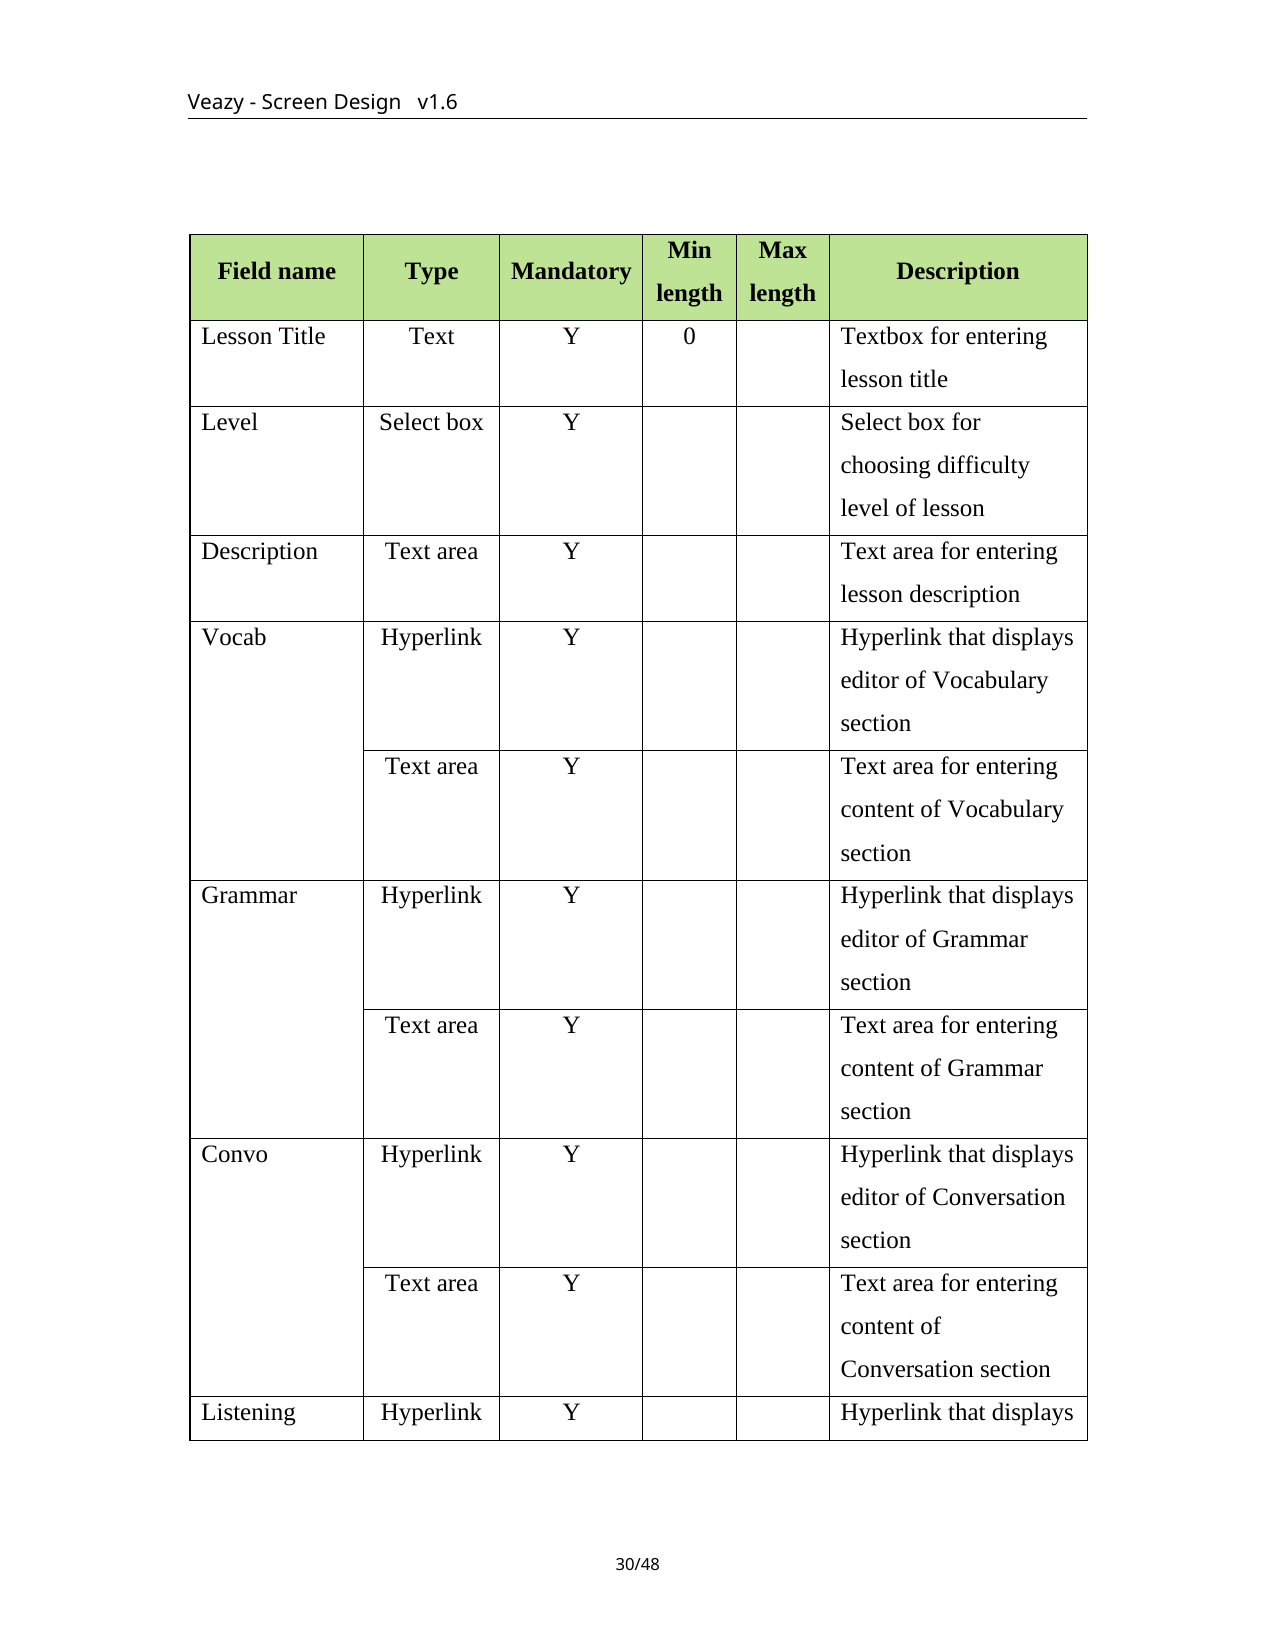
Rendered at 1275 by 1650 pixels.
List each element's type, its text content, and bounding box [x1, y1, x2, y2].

table_cell [737, 536, 829, 621]
table_cell Listening [191, 1397, 363, 1440]
table_cell Y [500, 321, 642, 406]
table_cell Hyperlink [364, 881, 499, 1009]
table_cell Hyperlink [364, 1139, 499, 1267]
table_cell Text [364, 321, 499, 406]
table_cell [643, 881, 736, 1009]
table_cell Y [500, 751, 642, 879]
table_cell Hyperlink [364, 622, 499, 750]
table_cell Hyperlink that displays editor of Vocabulary section [830, 622, 1087, 750]
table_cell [830, 1397, 1087, 1440]
table_cell Y [500, 407, 642, 535]
table_cell Y [500, 1010, 642, 1138]
table_cell Text area for entering content of Conversation section [830, 1268, 1087, 1396]
table_cell Description [191, 536, 363, 621]
table_cell Grammar [191, 881, 363, 1138]
table_cell Text area for entering lesson description [830, 536, 1087, 621]
table_cell [643, 1139, 736, 1267]
table_cell Text area [364, 1268, 499, 1396]
table_cell Level [191, 407, 363, 535]
table_cell [737, 1268, 829, 1396]
table_cell Text area for entering content of Grammar section [830, 1010, 1087, 1138]
table_cell Textbox for entering lesson title [830, 321, 1087, 406]
table_cell 0 [643, 321, 736, 406]
table_header Field name [191, 235, 363, 320]
table_cell [737, 1397, 829, 1440]
table_cell Text area [364, 536, 499, 621]
table_cell [643, 1010, 736, 1138]
table_cell Y [500, 622, 642, 750]
table_cell Hyperlink that displays editor of Grammar section [830, 881, 1087, 1009]
table_cell Vocab [191, 622, 363, 879]
table_cell [643, 751, 736, 879]
table_cell [643, 622, 736, 750]
table_cell Text area [364, 1010, 499, 1138]
table_cell [643, 1397, 736, 1440]
table_header Description [830, 235, 1087, 320]
table_cell Y [500, 881, 642, 1009]
table_cell Text area for entering content of Vocabulary section [830, 751, 1087, 879]
table_cell Y [500, 536, 642, 621]
table_cell Lesson Title [191, 321, 363, 406]
table_cell Y [500, 1139, 642, 1267]
table_cell [643, 536, 736, 621]
table_cell Select box for choosing difficulty level of lesson [830, 407, 1087, 535]
table_cell Text area [364, 751, 499, 879]
table_cell Y [500, 1268, 642, 1396]
table_cell [643, 407, 736, 535]
table_cell Select box [364, 407, 499, 535]
table_cell [737, 1010, 829, 1138]
table_cell [737, 881, 829, 1009]
table_cell [643, 1268, 736, 1396]
table_header Min length [643, 235, 736, 320]
table_cell Hyperlink [364, 1397, 499, 1440]
table_cell [737, 407, 829, 535]
table_cell Convo [191, 1139, 363, 1396]
table_header Type [364, 235, 499, 320]
table_header Mandatory [500, 235, 642, 320]
table_header Max length [737, 235, 829, 320]
table_cell Y [500, 1397, 642, 1440]
table_cell Hyperlink that displays editor of Conversation section [830, 1139, 1087, 1267]
table_cell [737, 1139, 829, 1267]
table_cell [737, 751, 829, 879]
table_cell [737, 622, 829, 750]
table_cell [737, 321, 829, 406]
